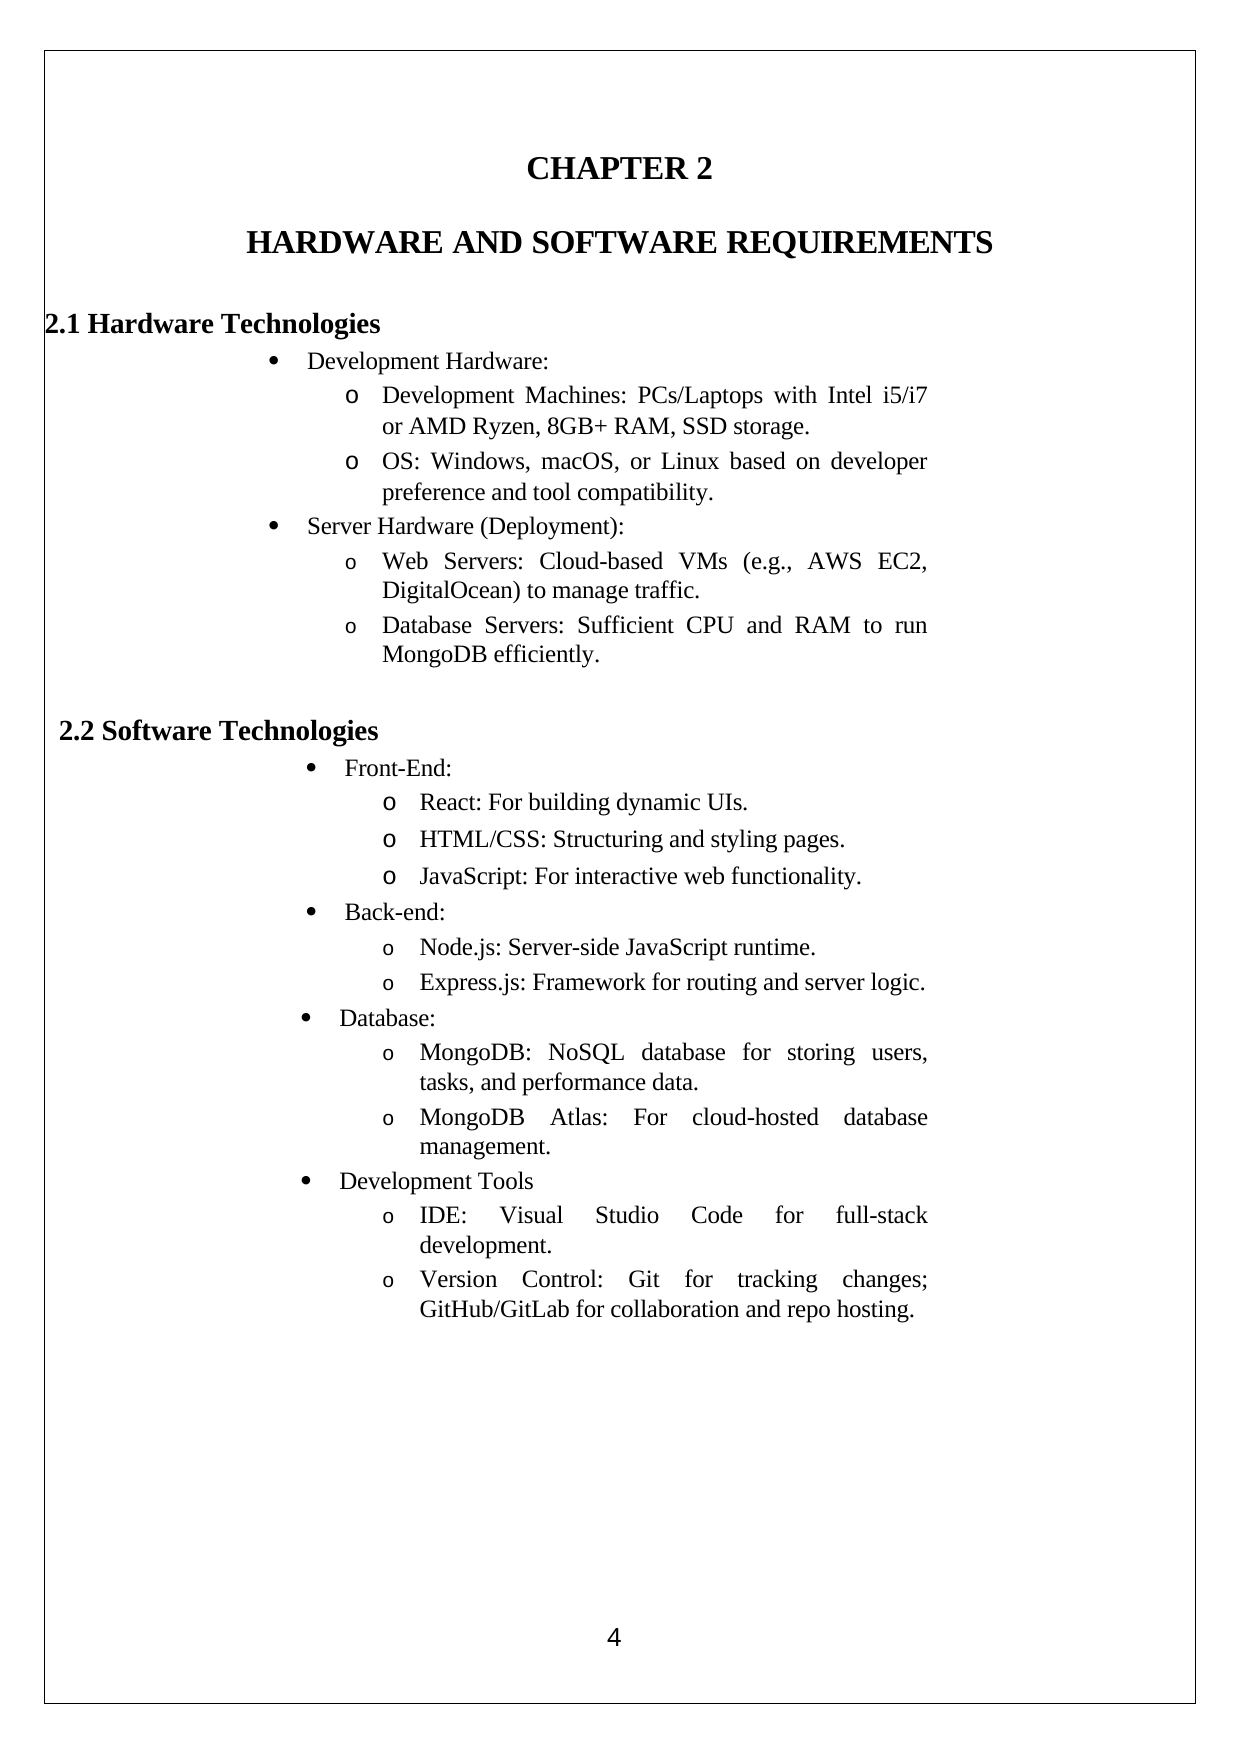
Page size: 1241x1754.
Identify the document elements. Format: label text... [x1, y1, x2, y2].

subtitle Node.js: Server-side JavaScript runtime. [382, 932, 928, 962]
text HARDWARE AND SOFTWARE REQUIREMENTS [189, 223, 1052, 261]
subtitle HTML/CSS: Structuring and styling pages. [382, 824, 928, 855]
subtitle JavaScript: For interactive web functionality. [382, 861, 928, 892]
subtitle Database Servers: Sufficient CPU and RAM to run MongoDB efficiently. [344, 610, 928, 668]
subtitle CHAPTER 2 [312, 148, 928, 187]
subtitle Database: [302, 1003, 928, 1032]
subtitle Server Hardware (Deployment): [269, 511, 928, 540]
subtitle 2.2 Software Technologies [45, 713, 928, 747]
subtitle MongoDB: NoSQL database for storing users, tasks, and performance data. [382, 1037, 928, 1096]
subtitle OS: Windows, macOS, or Linux based on developer preference and tool compatibility. [344, 446, 928, 505]
subtitle Back-end: [307, 897, 928, 926]
subtitle Version Control: Git for tracking changes; GitHub/GitLab for collaboration and repo hosting. [382, 1264, 928, 1323]
subtitle Development Machines: PCs/Laptops with Intel i5/i7 or AMD Ryzen, 8GB+ RAM, SSD storage. [344, 380, 928, 440]
subtitle Development Tools [302, 1166, 928, 1194]
subtitle 2.1 Hardware Technologies [45, 306, 928, 340]
subtitle React: For building dynamic UIs. [382, 787, 928, 818]
subtitle Express.js: Framework for routing and server logic. [382, 967, 928, 997]
subtitle IDE: Visual Studio Code for full-stack development. [382, 1200, 928, 1259]
subtitle Development Hardware: [269, 346, 928, 374]
subtitle Front-End: [307, 753, 928, 782]
subtitle Web Servers: Cloud-based VMs (e.g., AWS EC2, DigitalOcean) to manage traffic. [344, 546, 928, 604]
subtitle MongoDB Atlas: For cloud-hosted database management. [382, 1102, 928, 1160]
